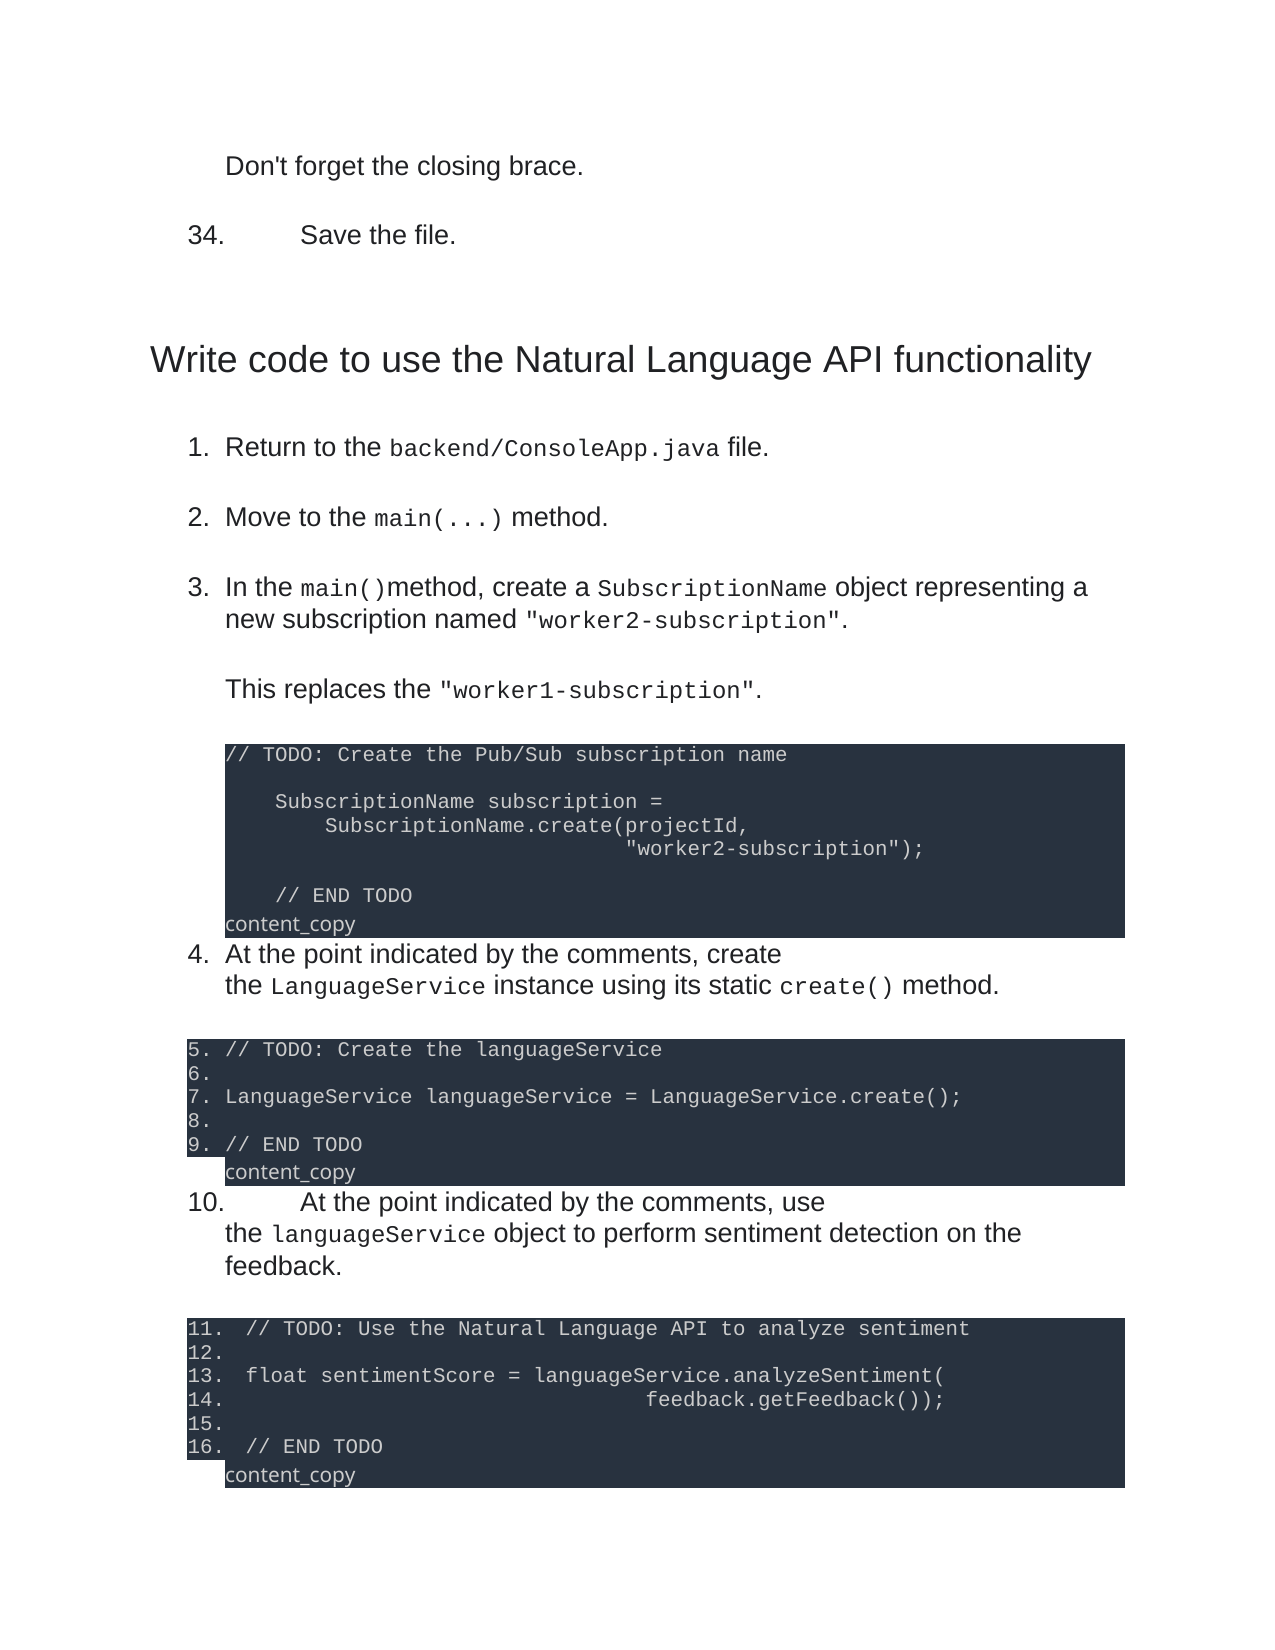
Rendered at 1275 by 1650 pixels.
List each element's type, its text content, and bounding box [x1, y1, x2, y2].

text "worker2-subscription"); [225, 838, 1125, 862]
text content_copy [225, 1460, 1125, 1488]
text // TODO: Create the Pub/Sub subscription name [225, 744, 1125, 767]
list LanguageService languageService = LanguageService.create(); [187, 1086, 1125, 1110]
list // TODO: Use the Natural Language API to analyze sentiment [187, 1318, 1125, 1342]
list In the main()method, create a SubscriptionName object representing a new subscription named "worker2-subscription". [187, 571, 1125, 636]
text SubscriptionName.create(projectId, [225, 814, 1125, 838]
text content_copy [225, 1157, 1125, 1186]
list // END TODO [187, 1133, 1125, 1157]
list // END TODO [187, 1436, 1125, 1460]
text // END TODO [225, 886, 1125, 909]
list Move to the main(...) method. [187, 501, 1125, 533]
text content_copy [225, 909, 1125, 938]
list At the point indicated by the comments, create the LanguageService instance using its static create() method. [187, 938, 1125, 1001]
list Return to the backend/ConsoleApp.java file. [187, 431, 1125, 463]
text Don't forget the closing brace. [225, 150, 1125, 181]
text This replaces the "worker1-subscription". [225, 673, 1125, 706]
list At the point indicated by the comments, use the languageService object to perform sentiment detection on the feedback. [187, 1186, 1125, 1281]
text Write code to use the Natural Language API functionality [150, 337, 1125, 381]
list feedback.getFeedback()); [187, 1389, 1125, 1413]
list // TODO: Create the languageService [187, 1039, 1125, 1063]
list Save the file. [187, 219, 1125, 250]
list float sentimentScore = languageService.analyzeSentiment( [187, 1366, 1125, 1389]
text SubscriptionName subscription = [225, 791, 1125, 814]
